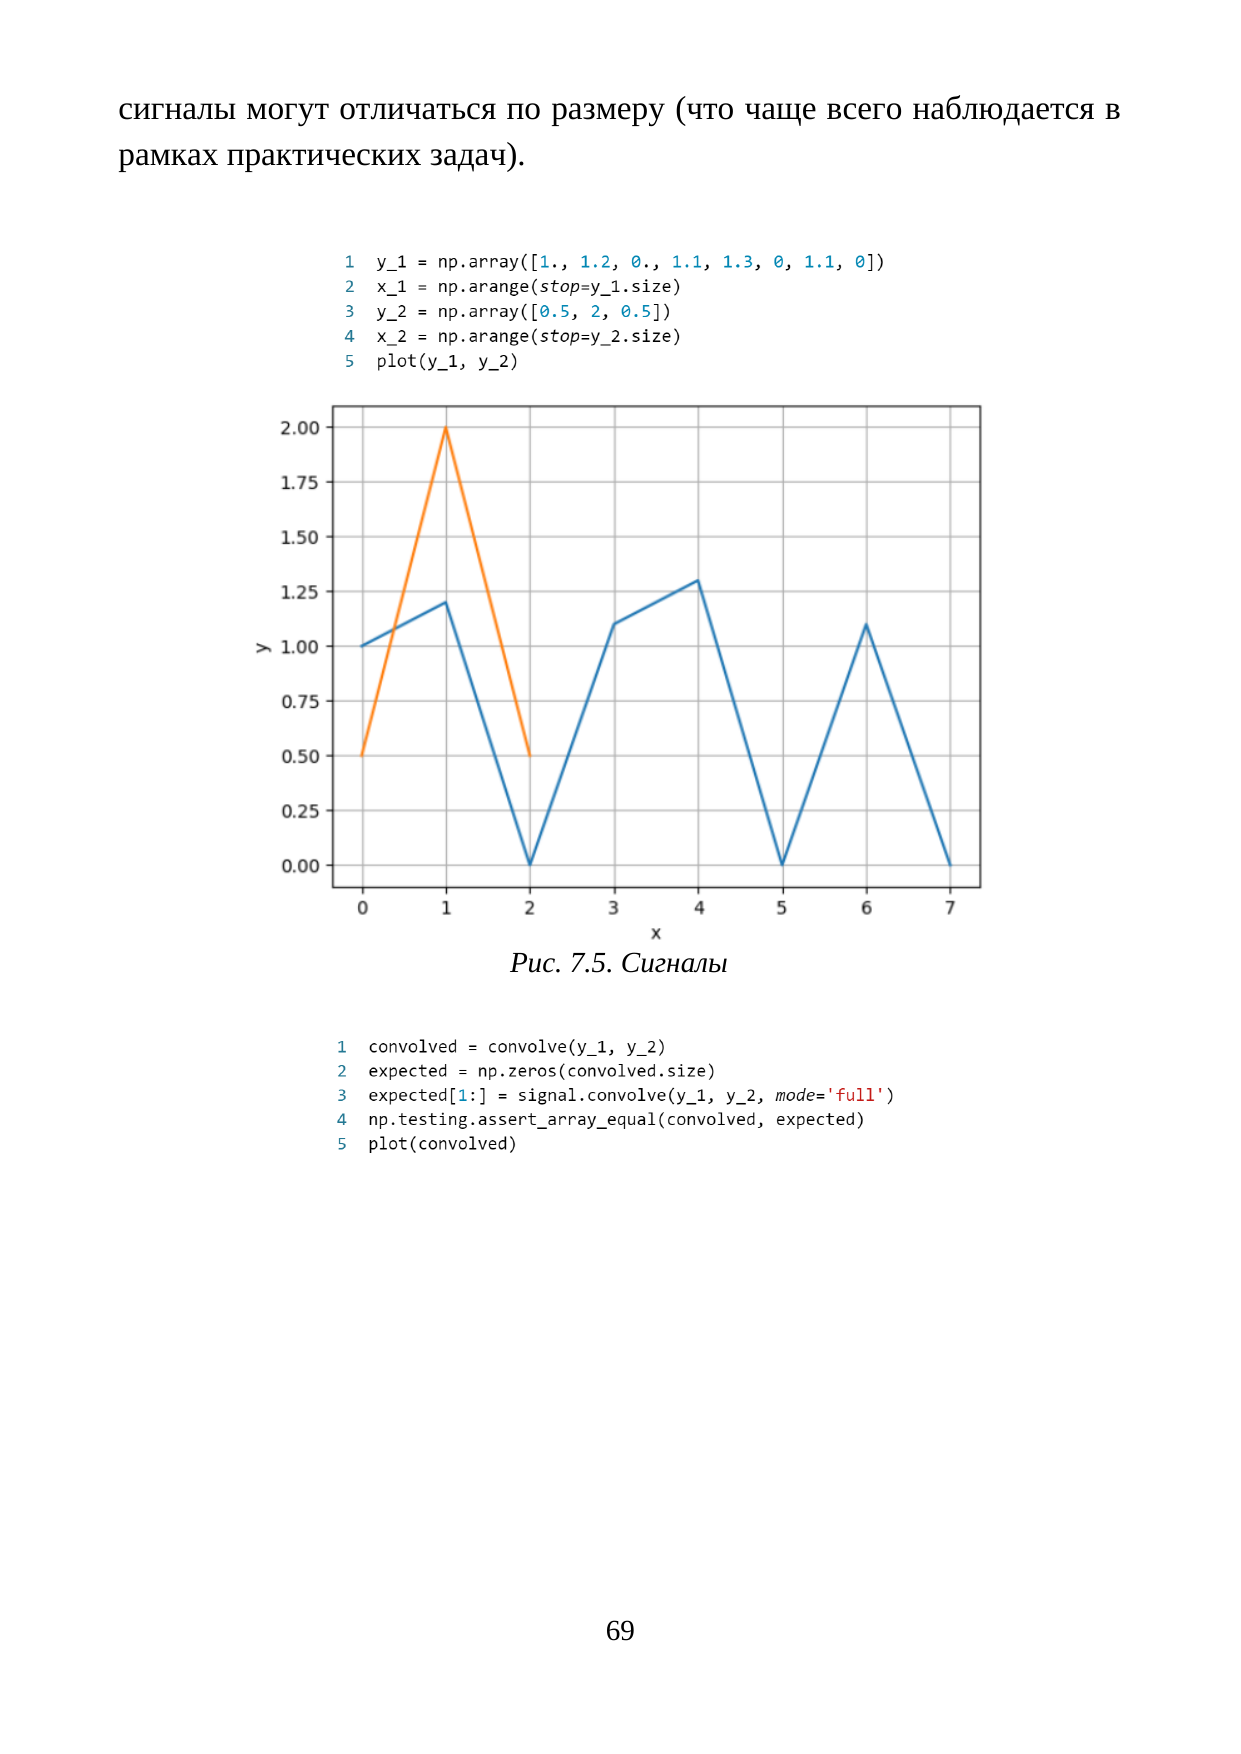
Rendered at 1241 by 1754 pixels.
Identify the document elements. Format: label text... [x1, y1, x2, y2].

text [118, 89, 1122, 173]
picture [315, 1012, 926, 1177]
picture [248, 226, 992, 946]
text Рис. 7.5. Сигналы [118, 945, 1122, 979]
